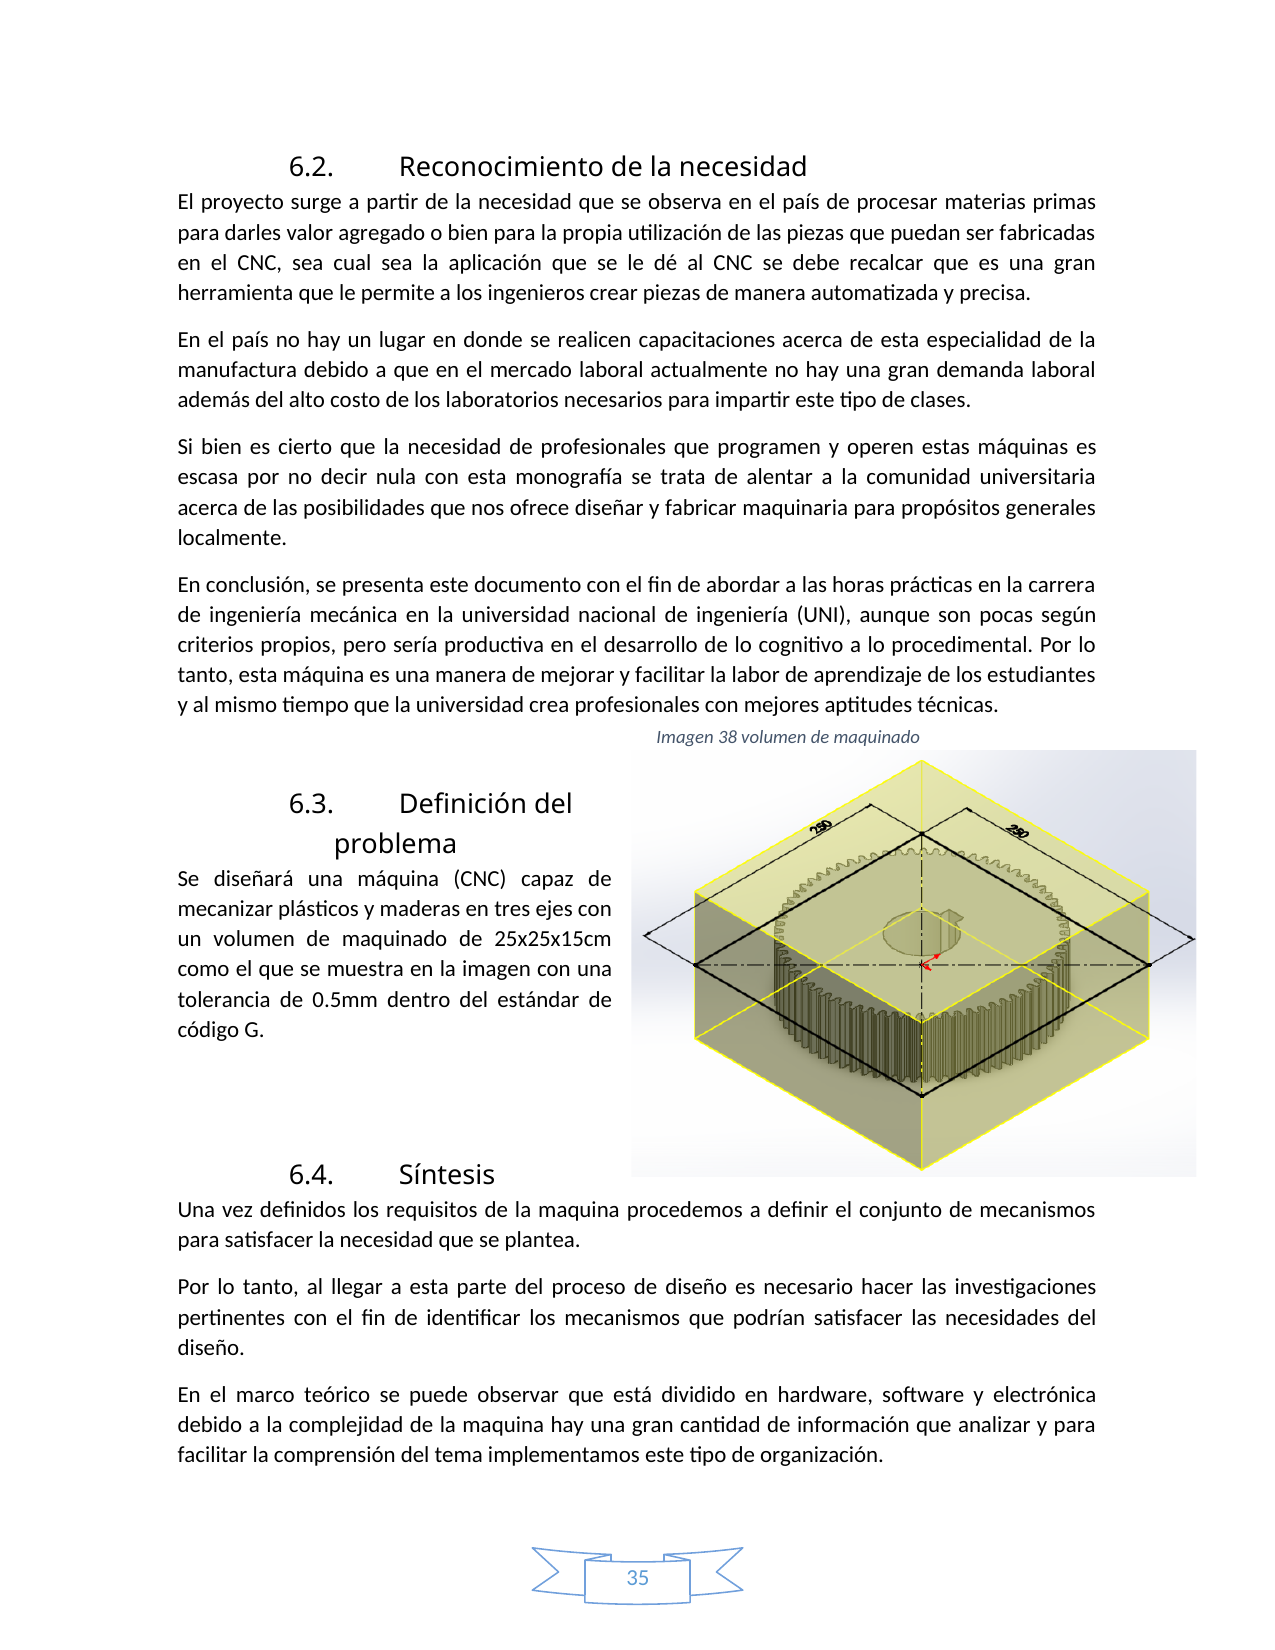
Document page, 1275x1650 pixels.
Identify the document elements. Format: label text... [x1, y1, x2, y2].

text En el marco teórico se puede observar que está dividido en hardware, software y electrónica debido a la complejidad de la maquina hay una gran cantidad de información que analizar y para facilitar la comprensión del tema implementamos este tipo de organización. [177, 1380, 1098, 1468]
text El proyecto surge a partir de la necesidad que se observa en el país de procesar materias primas para darles valor agregado o bien para la propia utilización de las piezas que puedan ser fabricadas en el CNC, sea cual sea la aplicación que se le dé al CNC se debe recalcar que es una gran herramienta que le permite a los ingenieros crear piezas de manera automatizada y precisa. [177, 187, 1098, 306]
text Una vez definidos los requisitos de la maquina procedemos a definir el conjunto de mecanismos para satisfacer la necesidad que se plantea. [177, 1195, 1098, 1253]
subtitle Síntesis [288, 1156, 1098, 1192]
text Por lo tanto, al llegar a esta parte del proceso de diseño es necesario hacer las investigaciones pertinentes con el fin de identificar los mecanismos que podrían satisfacer las necesidades del diseño. [177, 1272, 1098, 1361]
picture [631, 750, 1197, 1177]
subtitle Definición del problema [288, 784, 631, 861]
text Si bien es cierto que la necesidad de profesionales que programen y operen estas máquinas es escasa por no decir nula con esta monografía se trata de alentar a la comunidad universitaria acerca de las posibilidades que nos ofrece diseñar y fabricar maquinaria para propósitos generales localmente. [177, 432, 1098, 551]
subtitle Reconocimiento de la necesidad [288, 148, 1098, 184]
text Se diseñará una máquina (CNC) capaz de mecanizar plásticos y maderas en tres ejes con un volumen de maquinado de 25x25x15cm como el que se muestra en la imagen con una tolerancia de 0.5mm dentro del estándar de código G. [177, 864, 631, 1043]
text En conclusión, se presenta este documento con el fin de abordar a las horas prácticas en la carrera de ingeniería mecánica en la universidad nacional de ingeniería (UNI), aunque son pocas según criterios propios, pero sería productiva en el desarrollo de lo cognitivo a lo procedimental. Por lo tanto, esta máquina es una manera de mejorar y facilitar la labor de aprendizaje de los estudiantes y al mismo tiempo que la universidad crea profesionales con mejores aptitudes técnicas. [177, 570, 1098, 718]
text En el país no hay un lugar en donde se realicen capacitaciones acerca de esta especialidad de la manufactura debido a que en el mercado laboral actualmente no hay una gran demanda laboral además del alto costo de los laboratorios necesarios para impartir este tipo de clases. [177, 325, 1098, 413]
